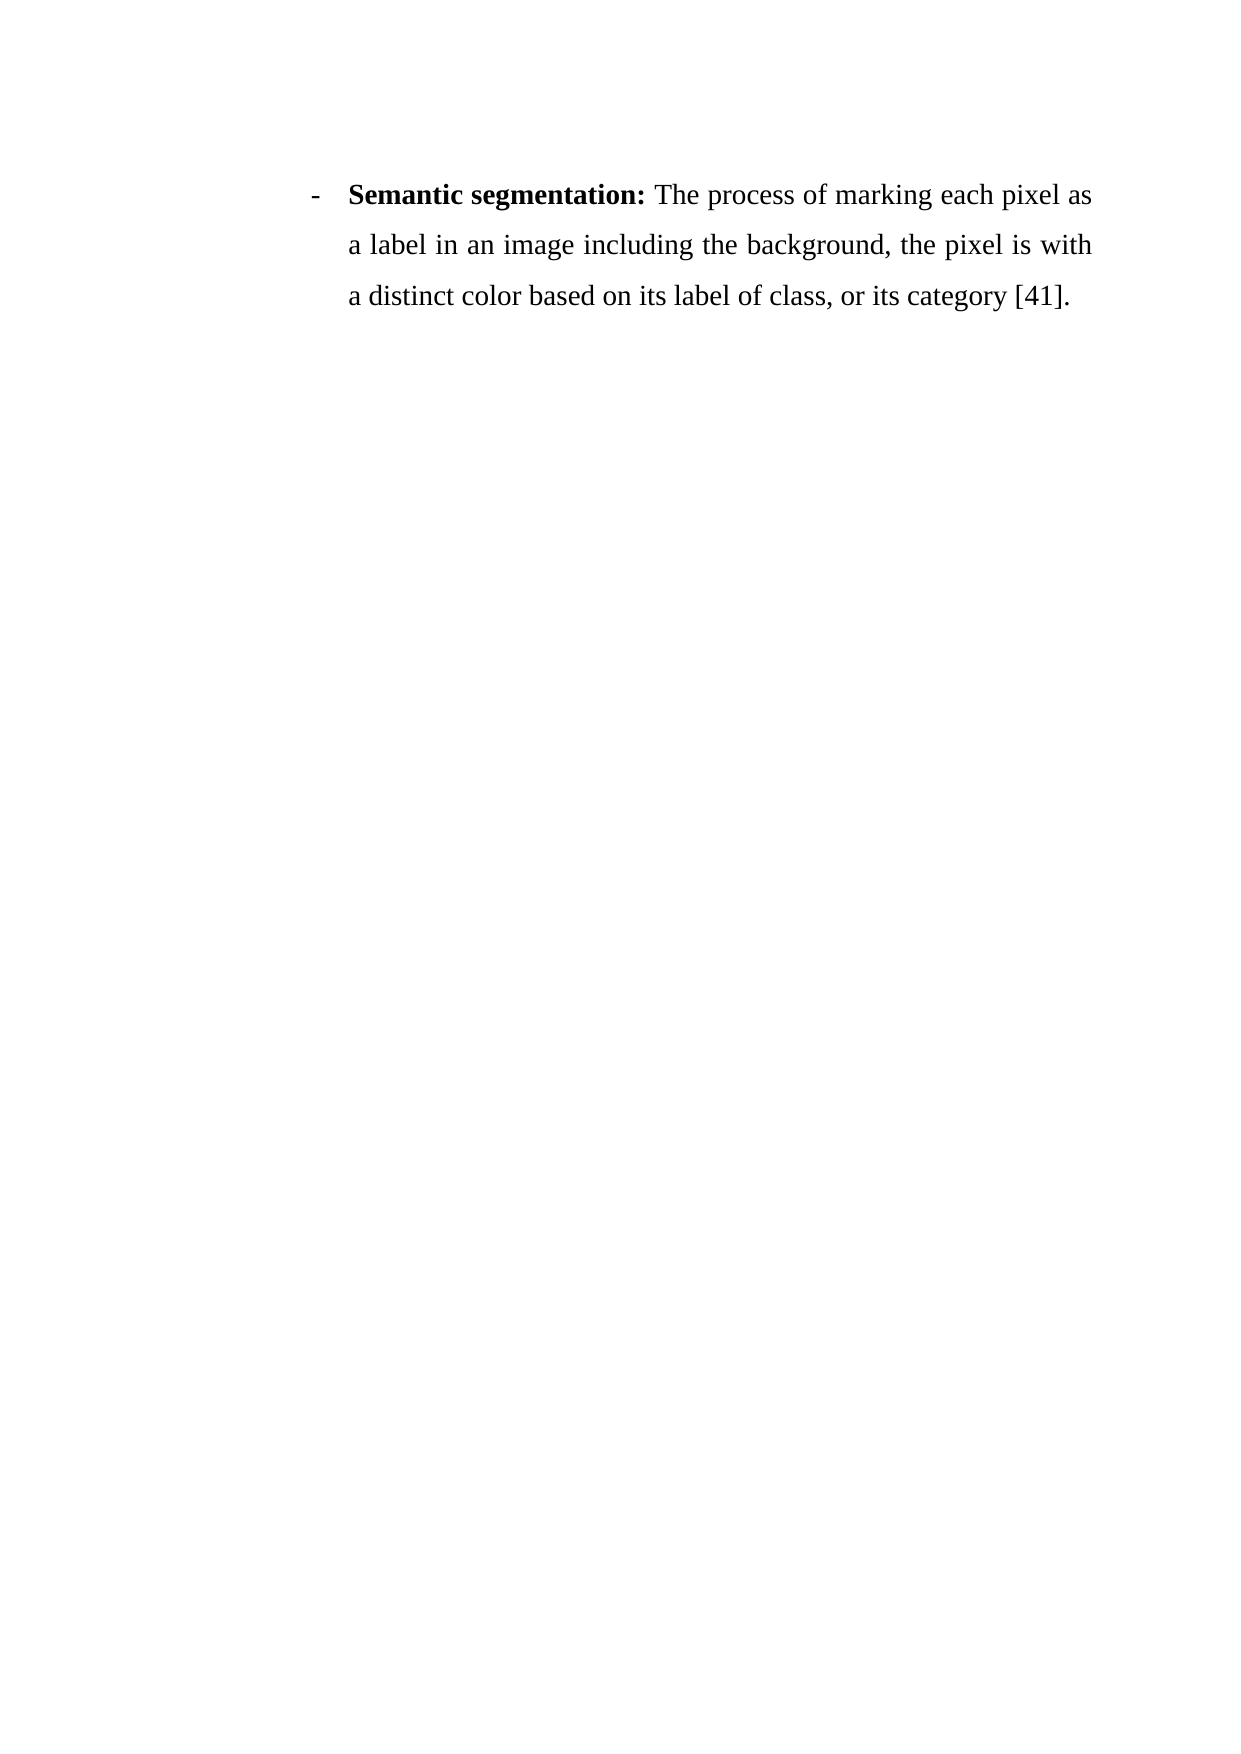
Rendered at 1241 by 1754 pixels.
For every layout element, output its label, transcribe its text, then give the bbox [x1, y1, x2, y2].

list Semantic segmentation: The process of marking each pixel as a label in an image including the background, the pixel is with a distinct color based on its label of class, or its category [41]. [311, 177, 1093, 311]
